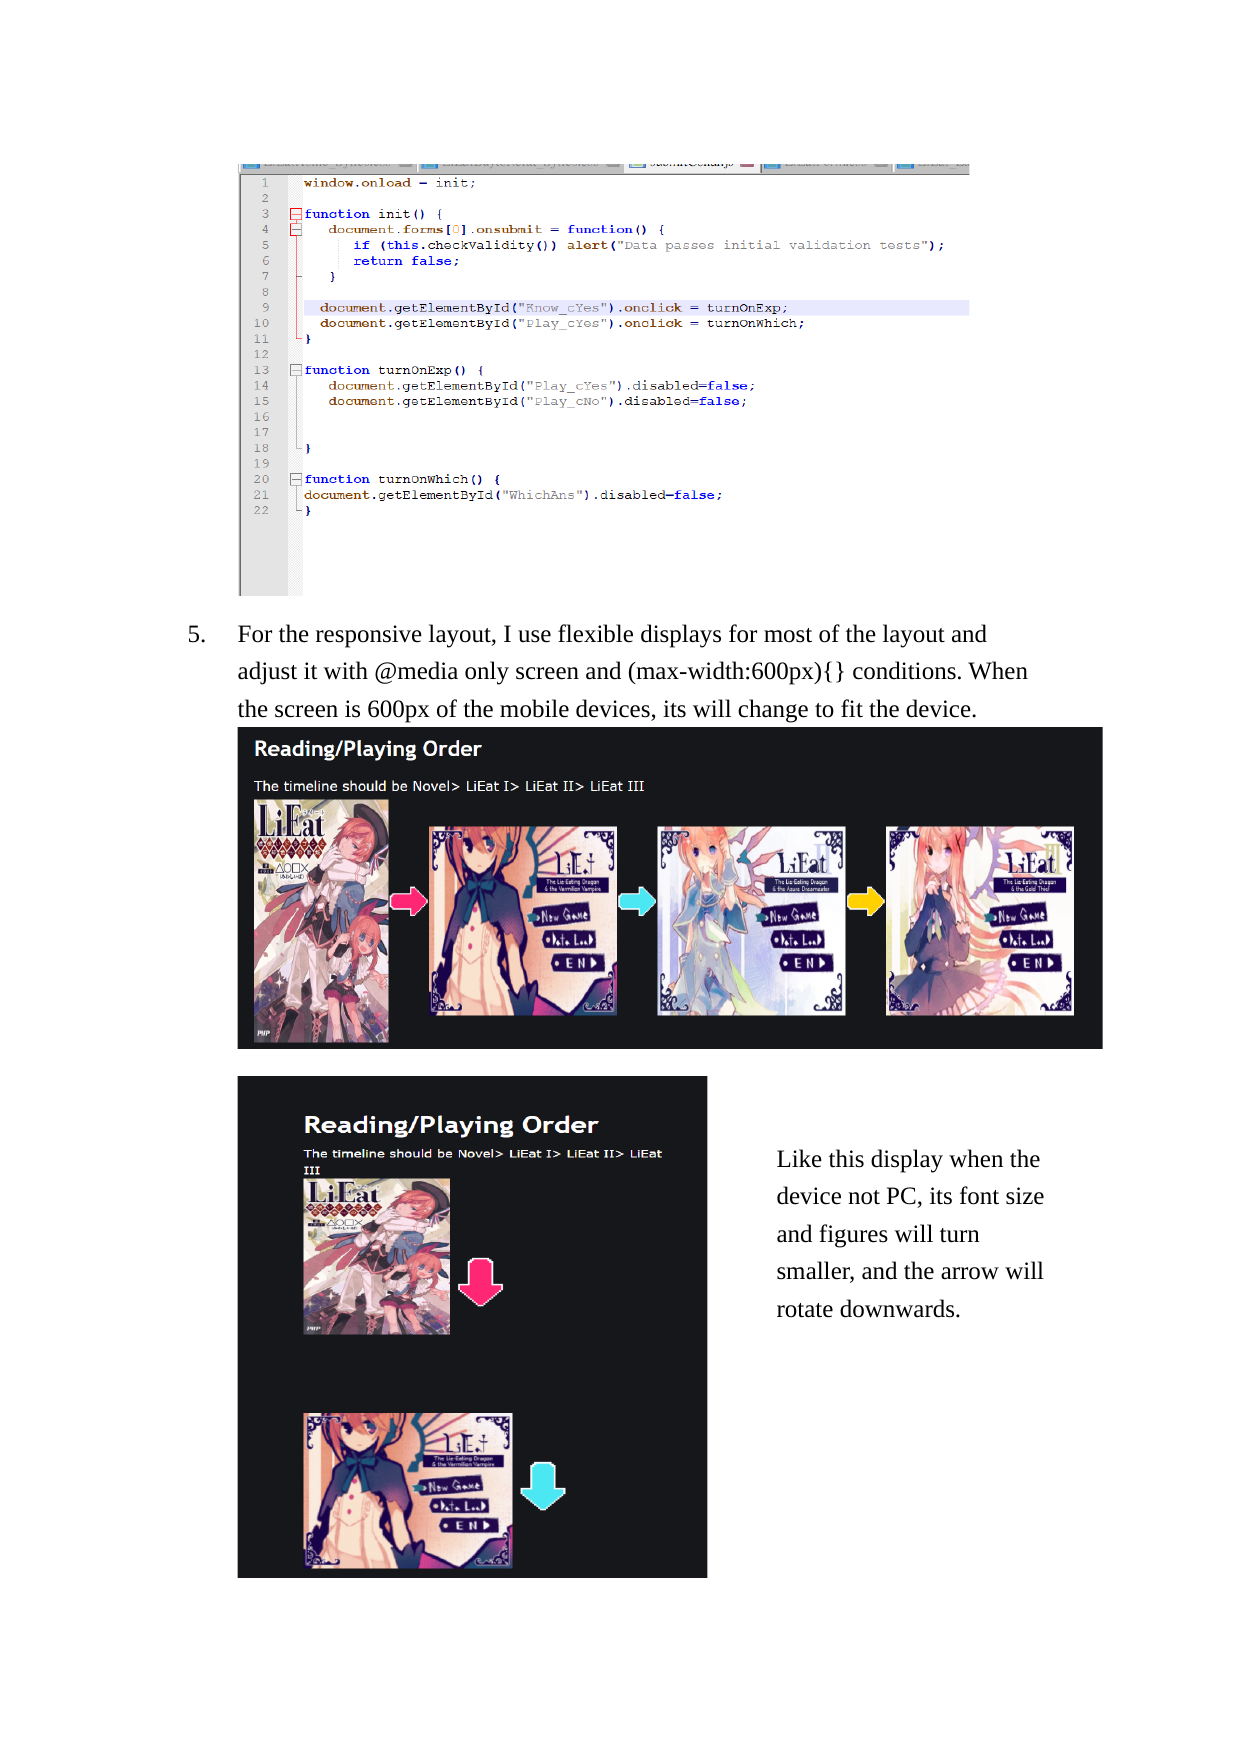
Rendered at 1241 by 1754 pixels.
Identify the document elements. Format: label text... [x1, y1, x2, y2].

picture [237, 727, 1103, 1049]
list Like this display when the device not PC, its font size and figures will turn smaller, and the arrow will rotate downwards. [708, 1139, 1053, 1327]
picture [237, 1076, 708, 1578]
picture [237, 164, 970, 596]
